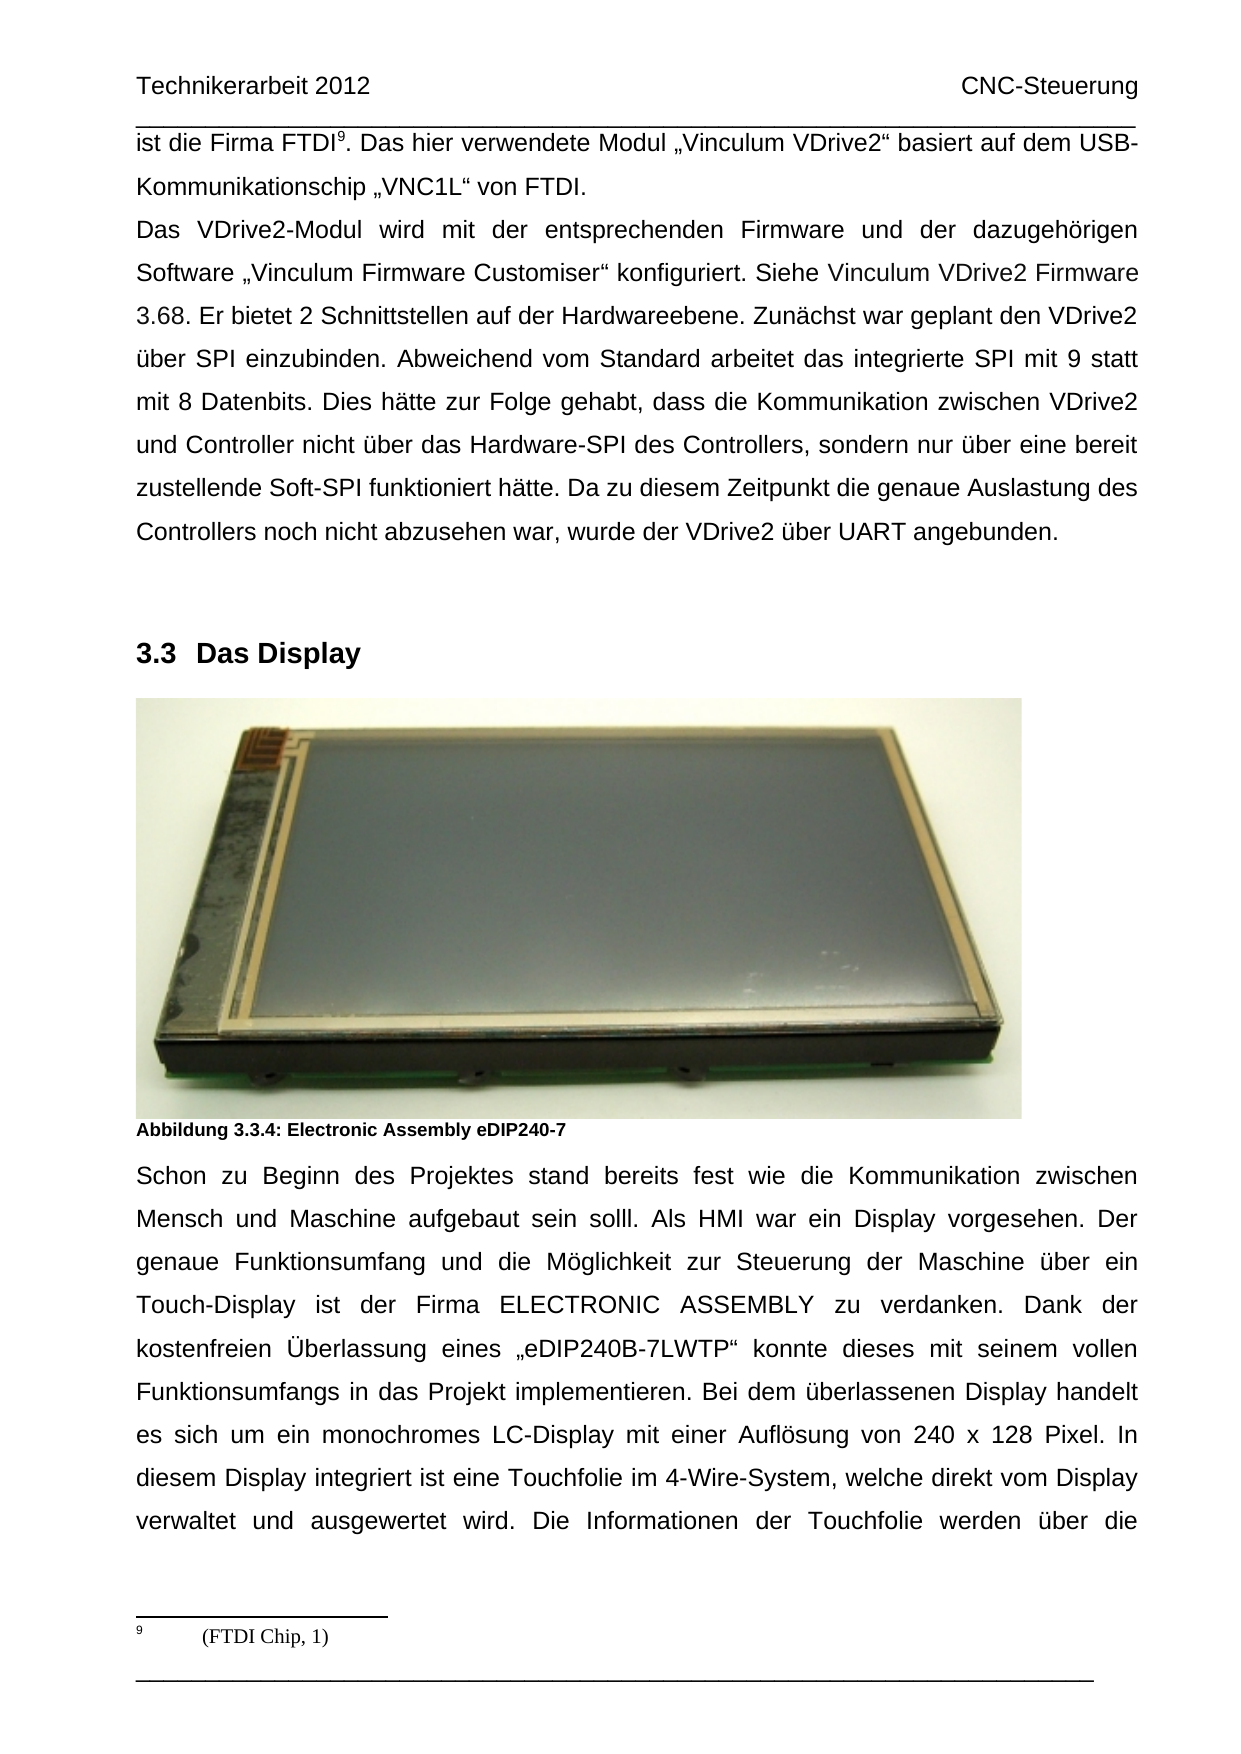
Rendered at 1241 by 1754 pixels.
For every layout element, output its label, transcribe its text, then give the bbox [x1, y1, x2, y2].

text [136, 128, 1140, 200]
subtitle Das Display [136, 636, 1140, 669]
text Das VDrive2-Modul wird mit der entsprechenden Firmware und der dazugehörigen Software „Vinculum Firmware Customiser“ konfiguriert. Siehe Vinculum VDrive2 Firmware 3.68. Er bietet 2 Schnittstellen auf der Hardwareebene. Zunächst war geplant den VDrive2 über SPI einzubinden. Abweichend vom Standard arbeitet das integrierte SPI mit 9 statt mit 8 Datenbits. Dies hätte zur Folge gehabt, dass die Kommunikation zwischen VDrive2 und Controller nicht über das Hardware-SPI des Controllers, sondern nur über eine bereit zustellende Soft-SPI funktioniert hätte. Da zu diesem Zeitpunkt die genaue Auslastung des Controllers noch nicht abzusehen war, wurde der VDrive2 über UART angebunden. [136, 214, 1140, 545]
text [136, 1161, 1140, 1535]
picture [135, 698, 1022, 1119]
